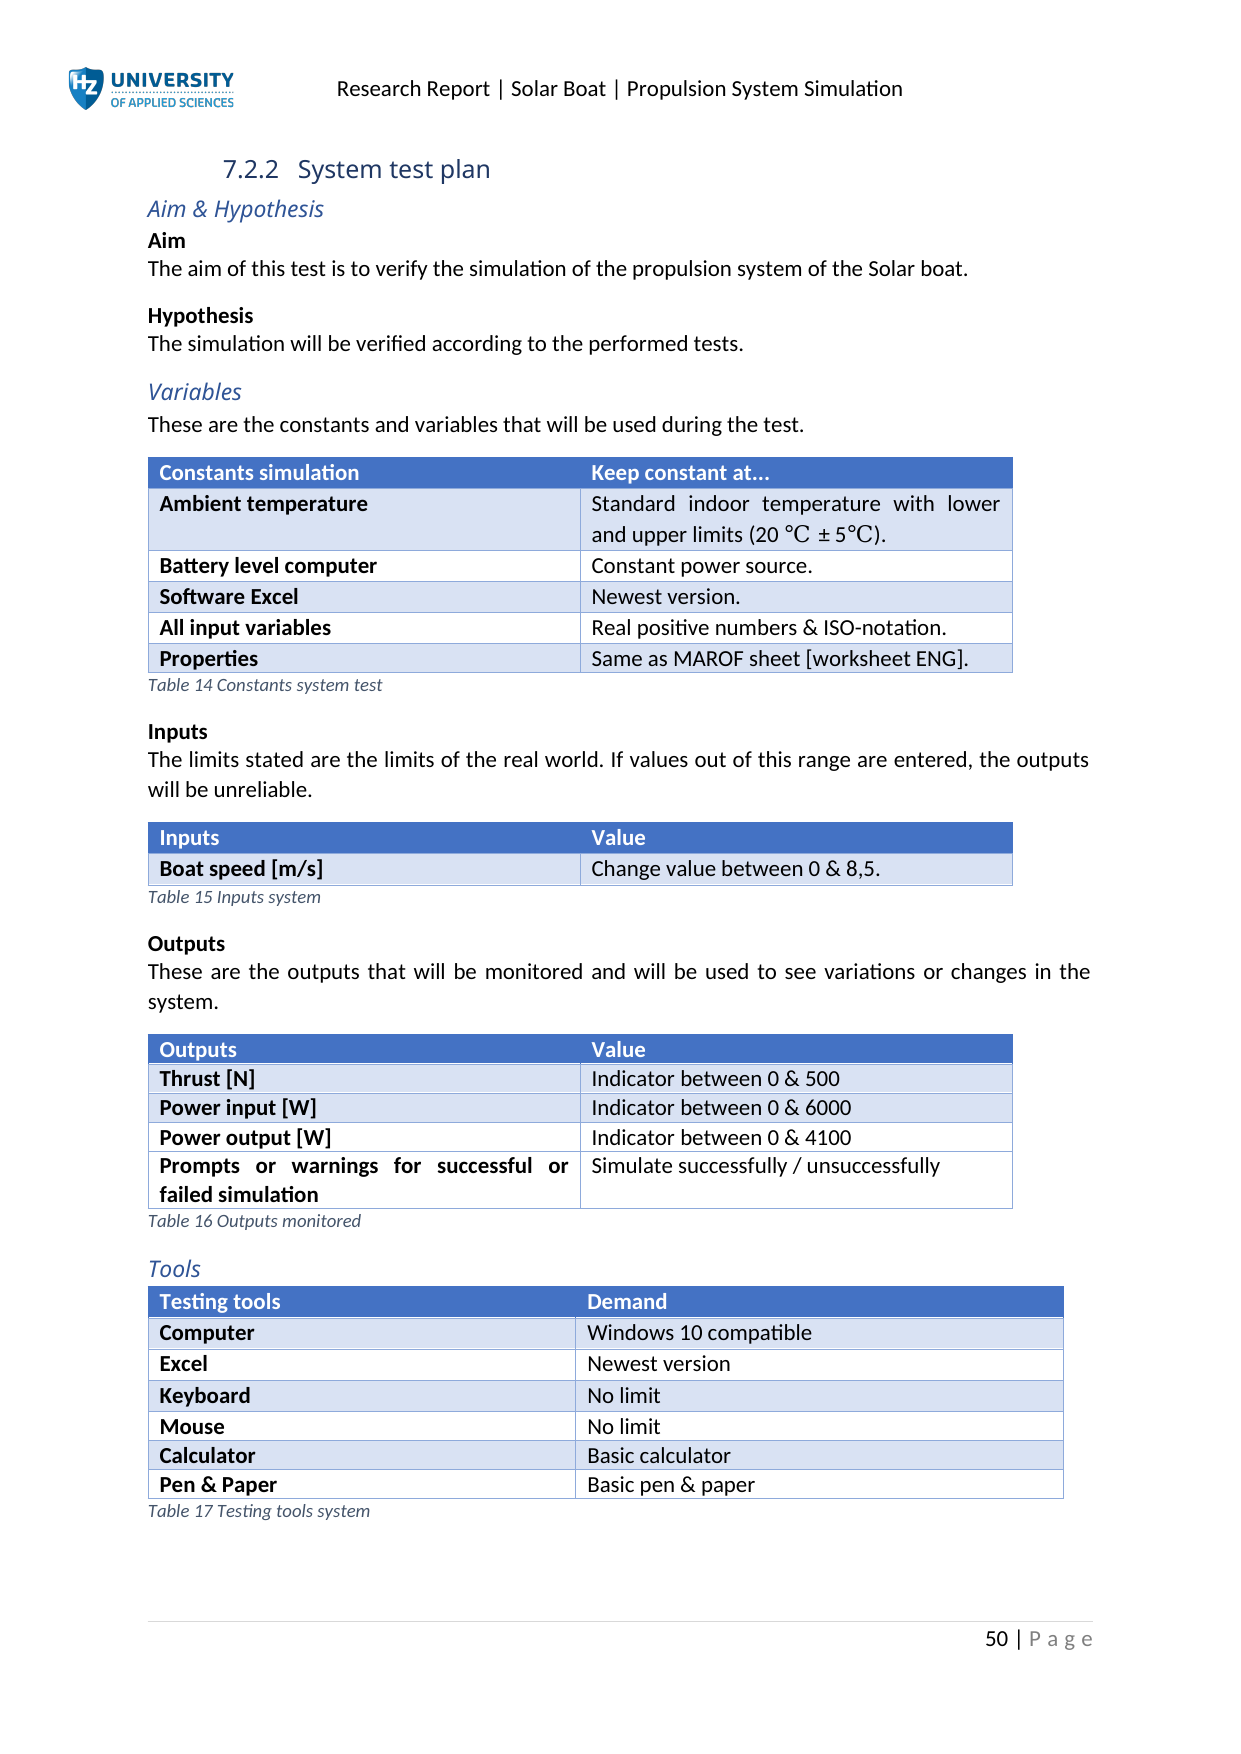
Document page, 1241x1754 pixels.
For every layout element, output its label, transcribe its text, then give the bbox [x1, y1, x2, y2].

table_cell Change value between 0 & 8,5. [581, 854, 1012, 884]
table_cell Computer [149, 1319, 575, 1348]
table_cell Boat speed [m/s] [149, 854, 580, 884]
table_header Inputs [149, 823, 580, 853]
text Inputs [148, 717, 1093, 745]
table_cell Standard indoor temperature with lower and upper limits (20 ℃ ± 5℃). [581, 489, 1012, 550]
table_cell No limit [576, 1412, 1063, 1440]
table_cell Newest version [576, 1350, 1063, 1380]
table_cell Simulate successfully / unsuccessfully [581, 1152, 1012, 1208]
table_cell Thrust [N] [149, 1065, 580, 1092]
table_cell Prompts or warnings for successful or failed simulation [149, 1152, 580, 1208]
table_cell Battery level computer [149, 551, 580, 581]
table_cell Windows 10 compatible [576, 1319, 1063, 1348]
text These are the constants and variables that will be used during the test. [148, 410, 1093, 438]
table_header Value [581, 1035, 1012, 1063]
table_cell Power output [W] [149, 1123, 580, 1151]
table_cell Constant power source. [581, 551, 1012, 581]
subtitle Variables [148, 376, 1093, 407]
text These are the outputs that will be monitored and will be used to see variations or changes in the system. [148, 957, 1093, 1016]
table_header Outputs [149, 1035, 580, 1063]
table_cell Indicator between 0 & 6000 [581, 1094, 1012, 1122]
text Table 17 Testing tools system [148, 1499, 1093, 1522]
subtitle Tools [148, 1252, 1093, 1284]
table_header Demand [576, 1287, 1063, 1317]
table_header Value [581, 823, 1012, 853]
text Table 14 Constants system test [148, 673, 1093, 696]
table_cell Newest version. [581, 582, 1012, 612]
table_cell Keyboard [149, 1381, 575, 1411]
text Table 15 Inputs system [148, 886, 1093, 908]
text Hypothesis [148, 301, 1093, 329]
table_cell Ambient temperature [149, 489, 580, 550]
table_cell Basic calculator [576, 1441, 1063, 1469]
text Outputs [148, 929, 1093, 957]
table_cell Calculator [149, 1441, 575, 1469]
table_cell Mouse [149, 1412, 575, 1440]
table_cell Software Excel [149, 582, 580, 612]
table_cell Basic pen & paper [576, 1470, 1063, 1498]
table_cell Indicator between 0 & 4100 [581, 1123, 1012, 1151]
text The simulation will be verified according to the performed tests. [148, 329, 1093, 357]
table_header Keep constant at... [581, 458, 1012, 488]
subtitle Aim & Hypothesis [148, 193, 1093, 224]
table_cell All input variables [149, 613, 580, 643]
text The aim of this test is to verify the simulation of the propulsion system of the Solar boat. [148, 254, 1093, 282]
table_cell Pen & Paper [149, 1470, 575, 1498]
picture [68, 67, 234, 110]
table_cell Same as MAROF sheet [worksheet ENG]. [581, 644, 1012, 672]
text Table 16 Outputs monitored [148, 1209, 1093, 1232]
table_header Testing tools [149, 1287, 575, 1317]
subtitle System test plan [223, 152, 1093, 186]
table_header Constants simulation [149, 458, 580, 488]
table_cell Power input [W] [149, 1094, 580, 1122]
text The limits stated are the limits of the real world. If values out of this range are entered, the outputs will be unreliable. [148, 745, 1093, 803]
text Aim [148, 226, 1093, 254]
table_cell Properties [149, 644, 580, 672]
table_cell Real positive numbers & ISO-notation. [581, 613, 1012, 643]
table_cell No limit [576, 1381, 1063, 1411]
table_cell Indicator between 0 & 500 [581, 1065, 1012, 1092]
table_cell Excel [149, 1350, 575, 1380]
